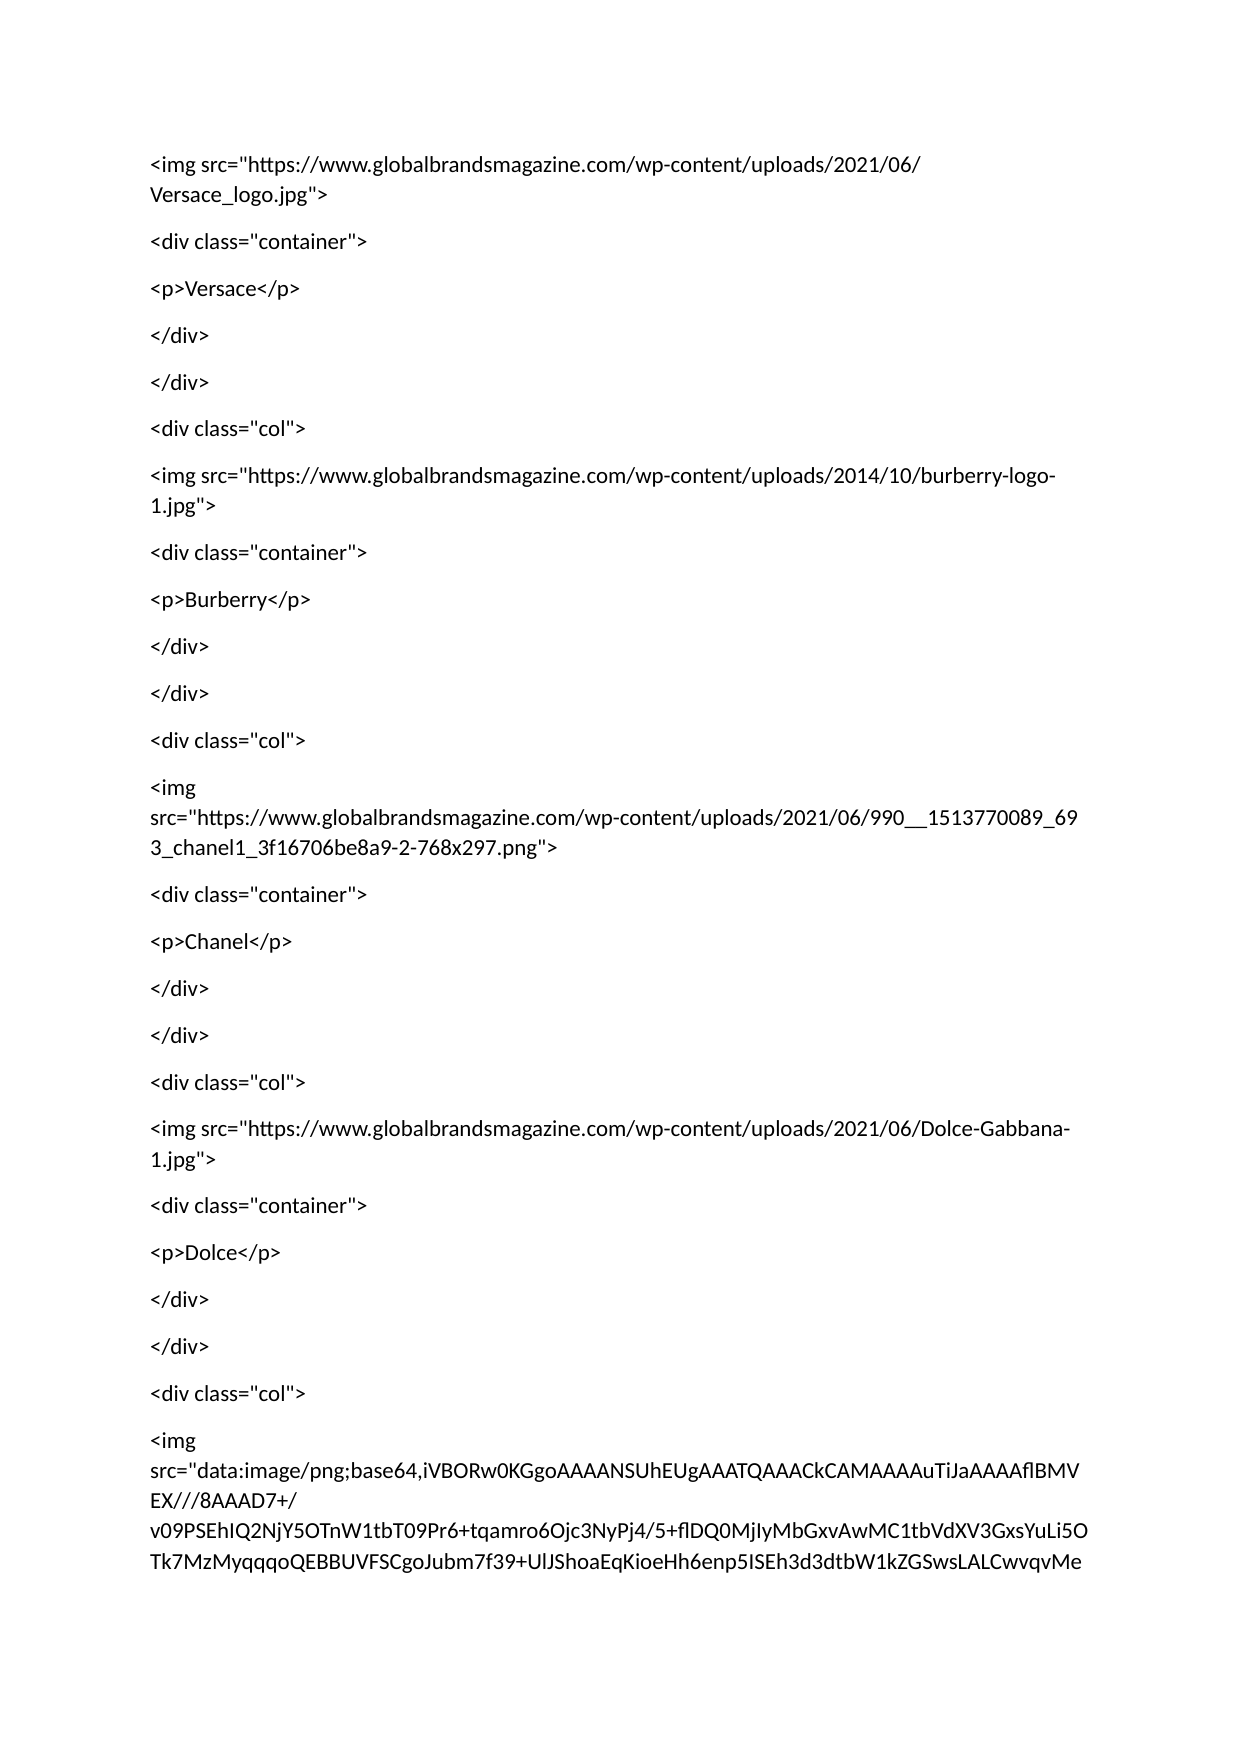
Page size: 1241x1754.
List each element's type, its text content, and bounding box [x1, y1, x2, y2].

text <img src="https://www.globalbrandsmagazine.com/wp-content/uploads/2014/10/burberry-logo-1.jpg"> [150, 461, 1090, 520]
text <p>Dolce</p> [150, 1238, 1090, 1267]
text </div> [150, 632, 1090, 660]
text <div class="container"> [150, 538, 1090, 567]
text <div class="col"> [150, 1379, 1090, 1407]
text <img src="https://www.globalbrandsmagazine.com/wp-content/uploads/2021/06/Dolce-Gabbana-1.jpg"> [150, 1114, 1090, 1173]
text </div> [150, 974, 1090, 1002]
text </div> [150, 1021, 1090, 1049]
text <div class="container"> [150, 1192, 1090, 1220]
text </div> [150, 679, 1090, 707]
text <p>Chanel</p> [150, 927, 1090, 955]
text <img src="https://www.globalbrandsmagazine.com/wp-content/uploads/2021/06/Versace_logo.jpg"> [150, 150, 1090, 208]
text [150, 1426, 1090, 1575]
text <div class="container"> [150, 227, 1090, 255]
text </div> [150, 1285, 1090, 1313]
text </div> [150, 1332, 1090, 1360]
text <div class="col"> [150, 726, 1090, 754]
text </div> [150, 368, 1090, 396]
text </div> [150, 321, 1090, 349]
text <img src="https://www.globalbrandsmagazine.com/wp-content/uploads/2021/06/990__1513770089_693_chanel1_3f16706be8a9-2-768x297.png"> [150, 773, 1090, 861]
text <div class="col"> [150, 414, 1090, 443]
text <div class="container"> [150, 880, 1090, 908]
text <p>Versace</p> [150, 274, 1090, 302]
text <div class="col"> [150, 1068, 1090, 1096]
text <p>Burberry</p> [150, 585, 1090, 613]
